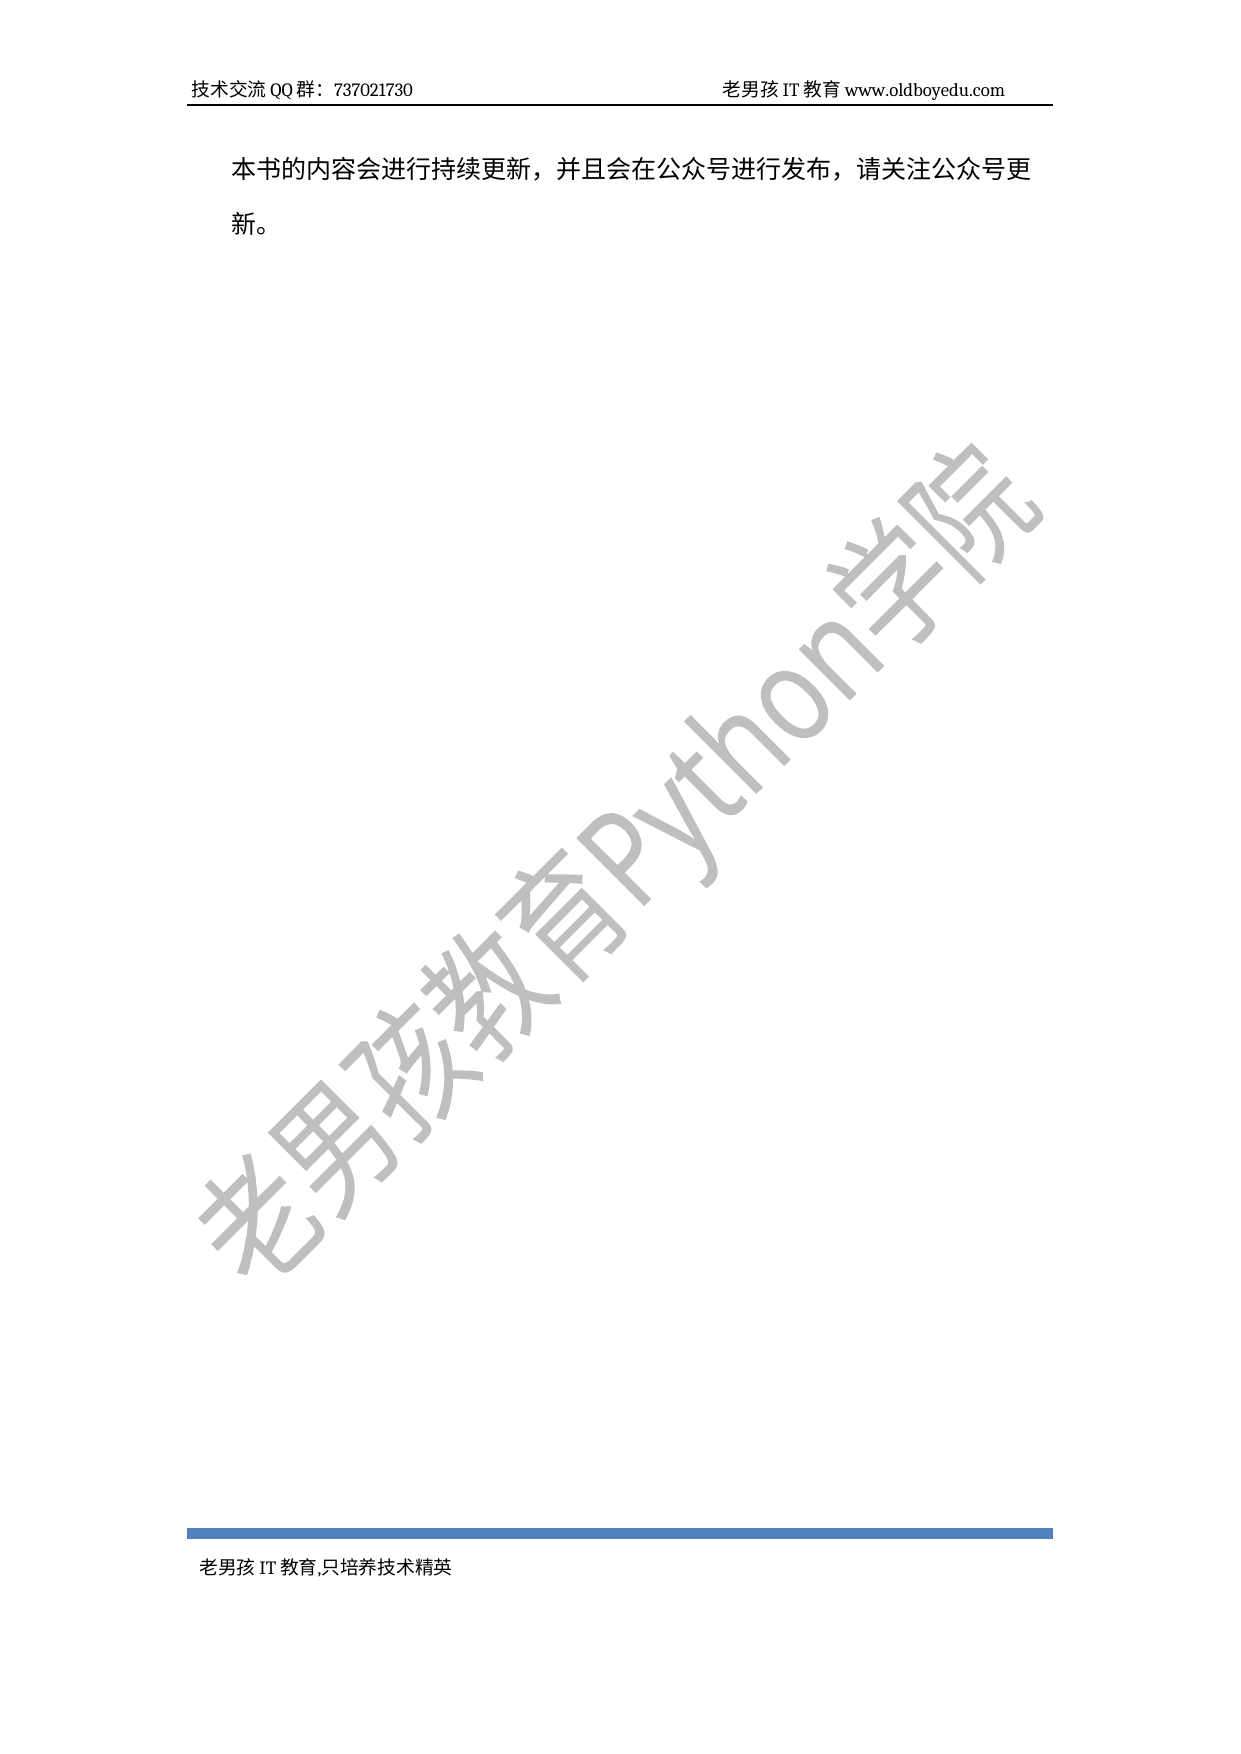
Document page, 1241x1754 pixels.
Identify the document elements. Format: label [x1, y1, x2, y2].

list [187, 150, 1053, 241]
